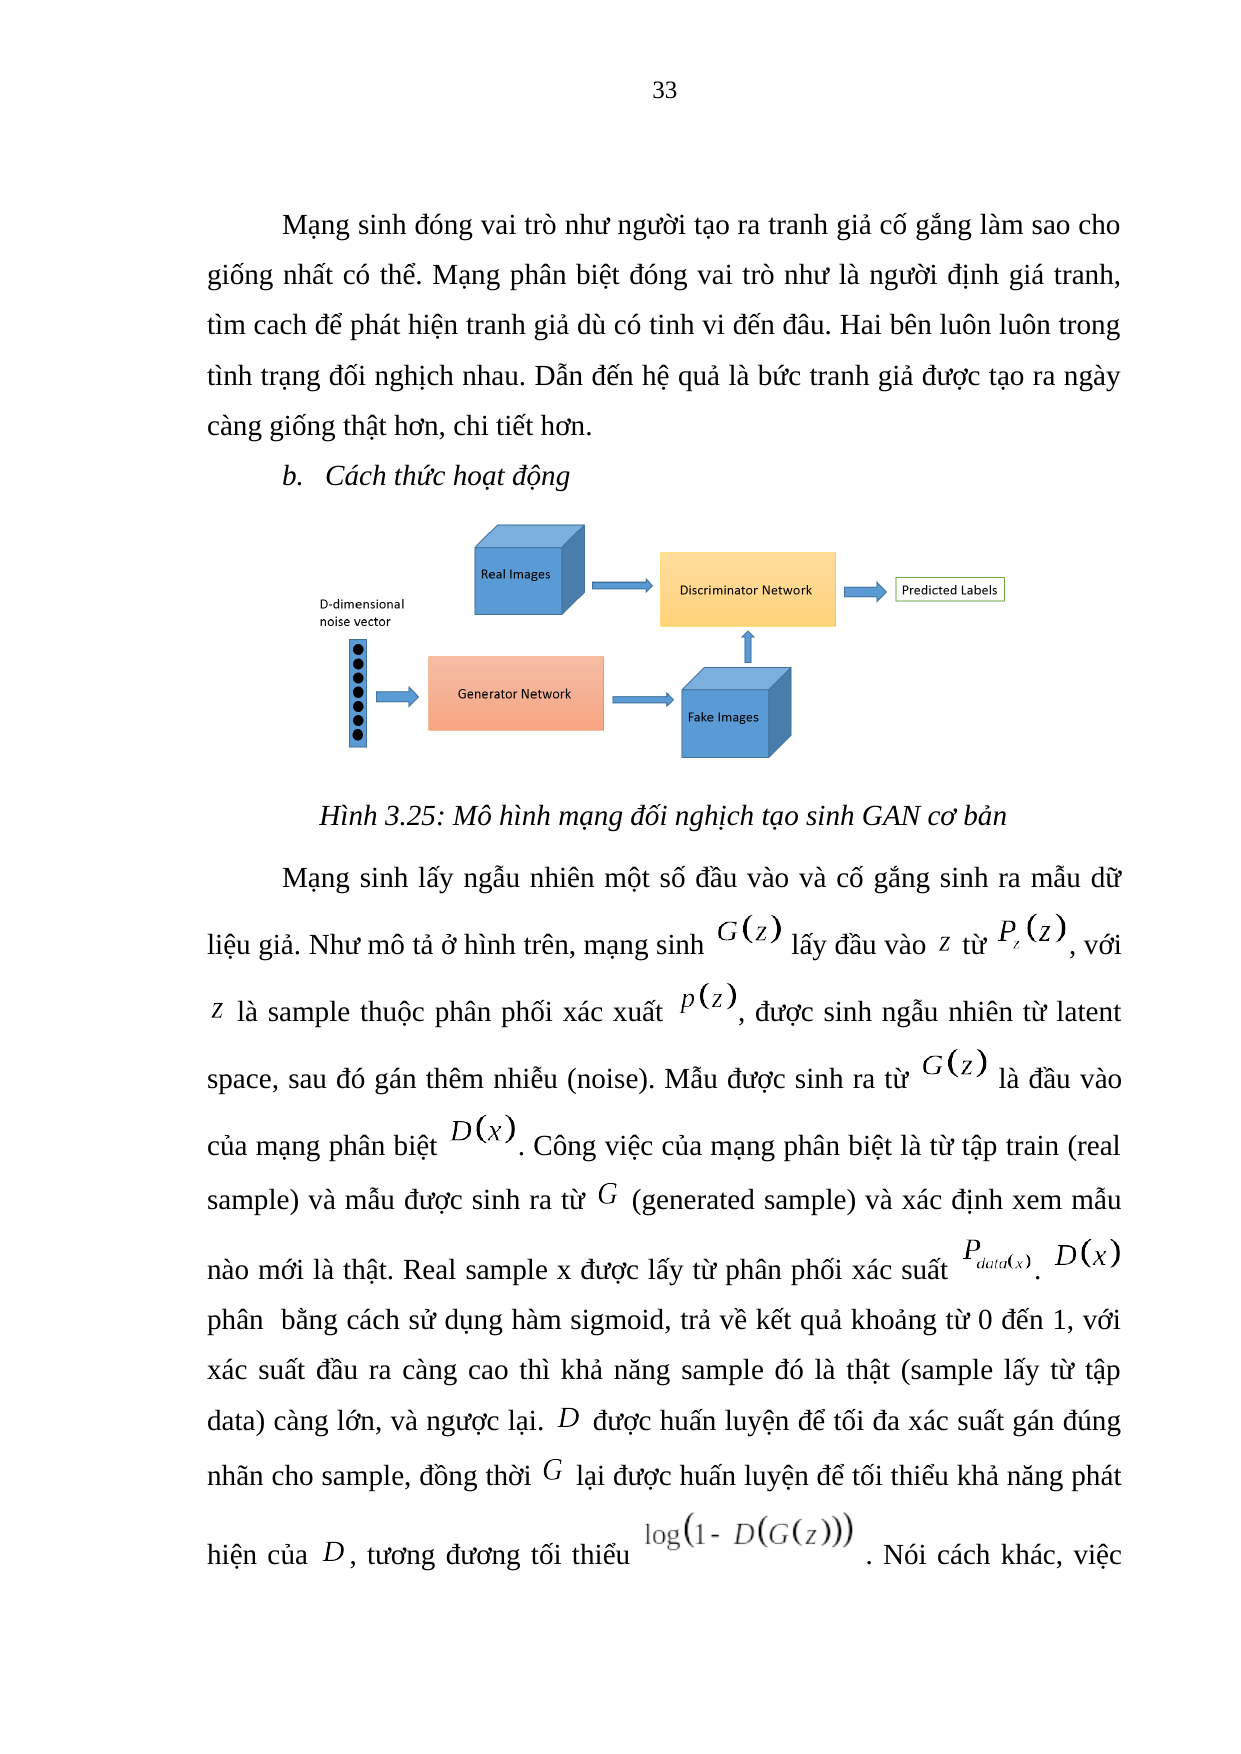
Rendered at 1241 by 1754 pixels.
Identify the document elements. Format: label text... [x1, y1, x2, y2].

list Cách thức hoạt động [207, 458, 1122, 492]
text Mạng sinh đóng vai trò như người tạo ra tranh giả cố gắng làm sao cho giống nhất có thể. Mạng phân biệt đóng vai trò như là người định giá tranh, tìm cach để phát hiện tranh giả dù có tinh vi đến đâu. Hai bên luôn luôn trong tình trạng đối nghịch nhau. Dẫn đến hệ quả là bức tranh giả được tạo ra ngày càng giống thật hơn, chi tiết hơn. [207, 207, 1122, 442]
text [207, 861, 1122, 1571]
picture [312, 508, 1023, 769]
